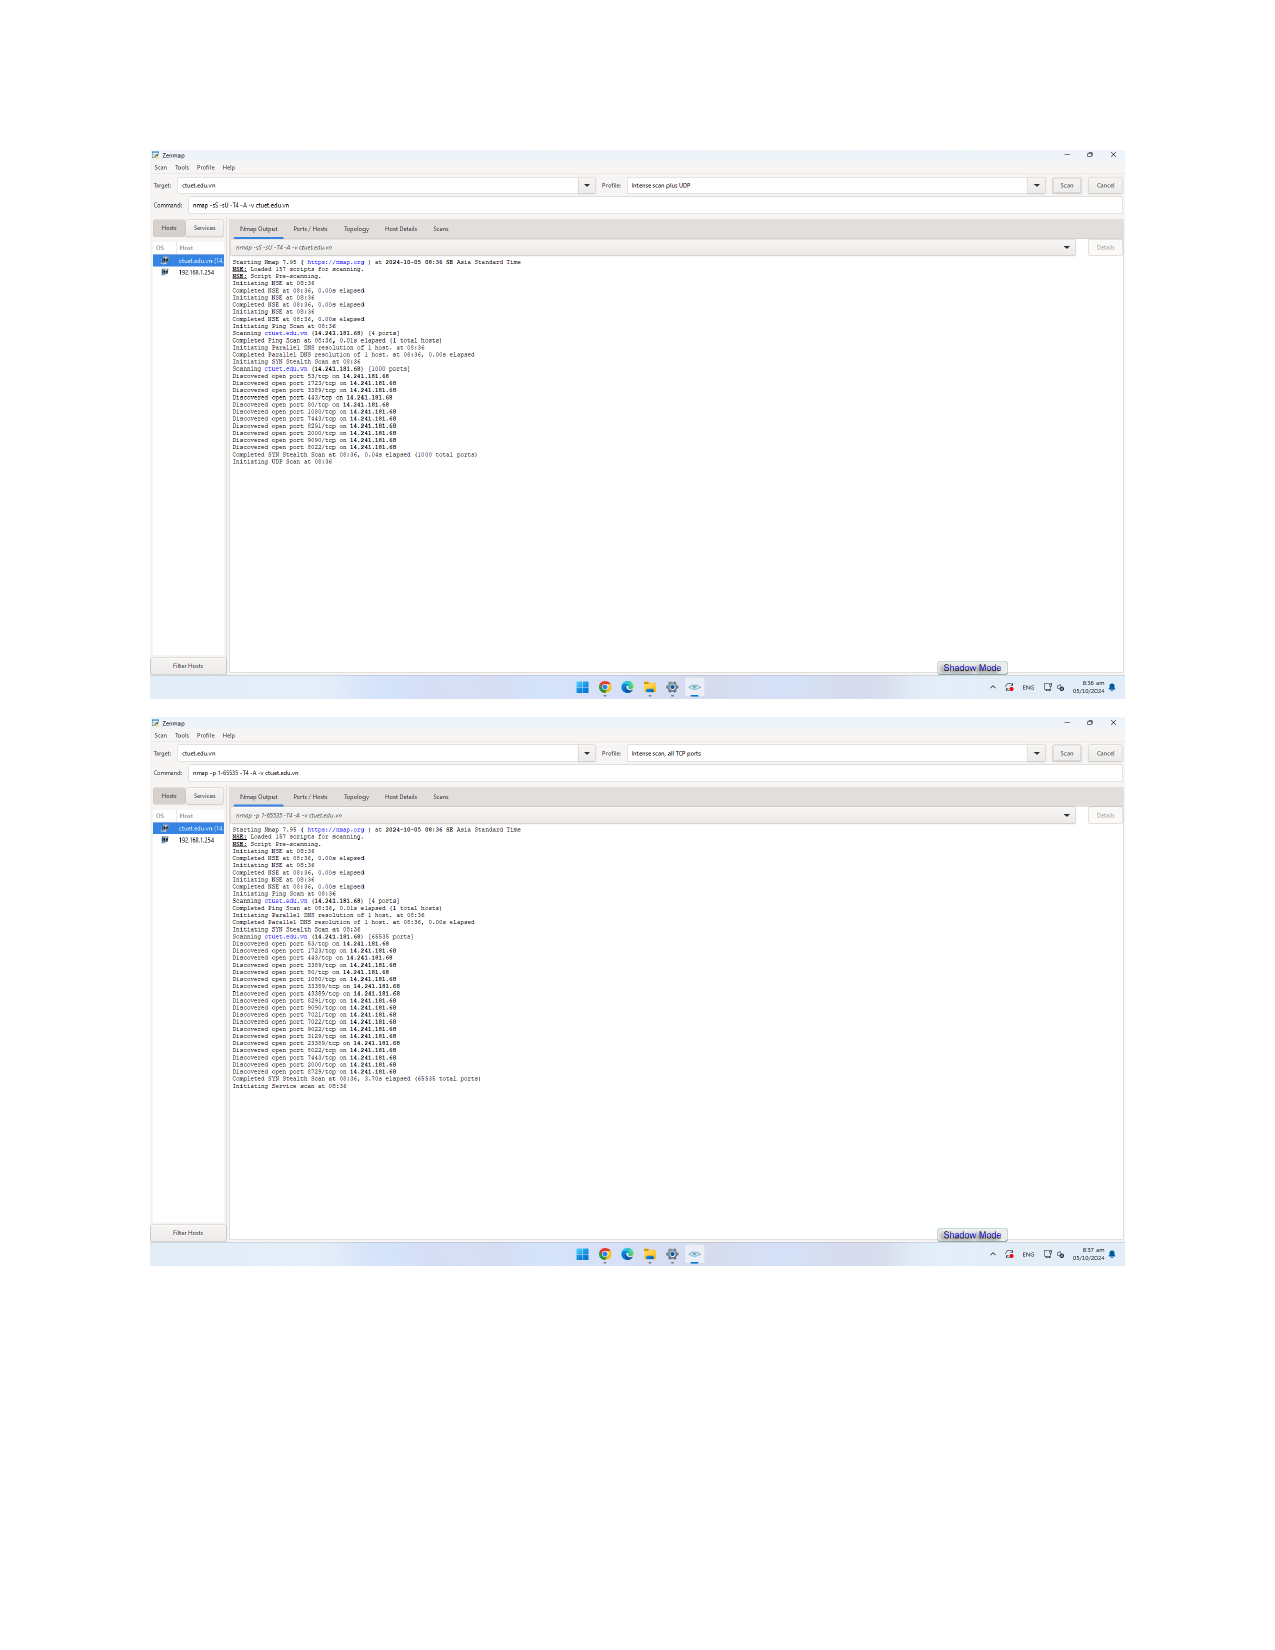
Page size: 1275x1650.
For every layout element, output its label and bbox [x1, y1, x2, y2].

picture [150, 150, 1125, 699]
picture [150, 717, 1125, 1266]
